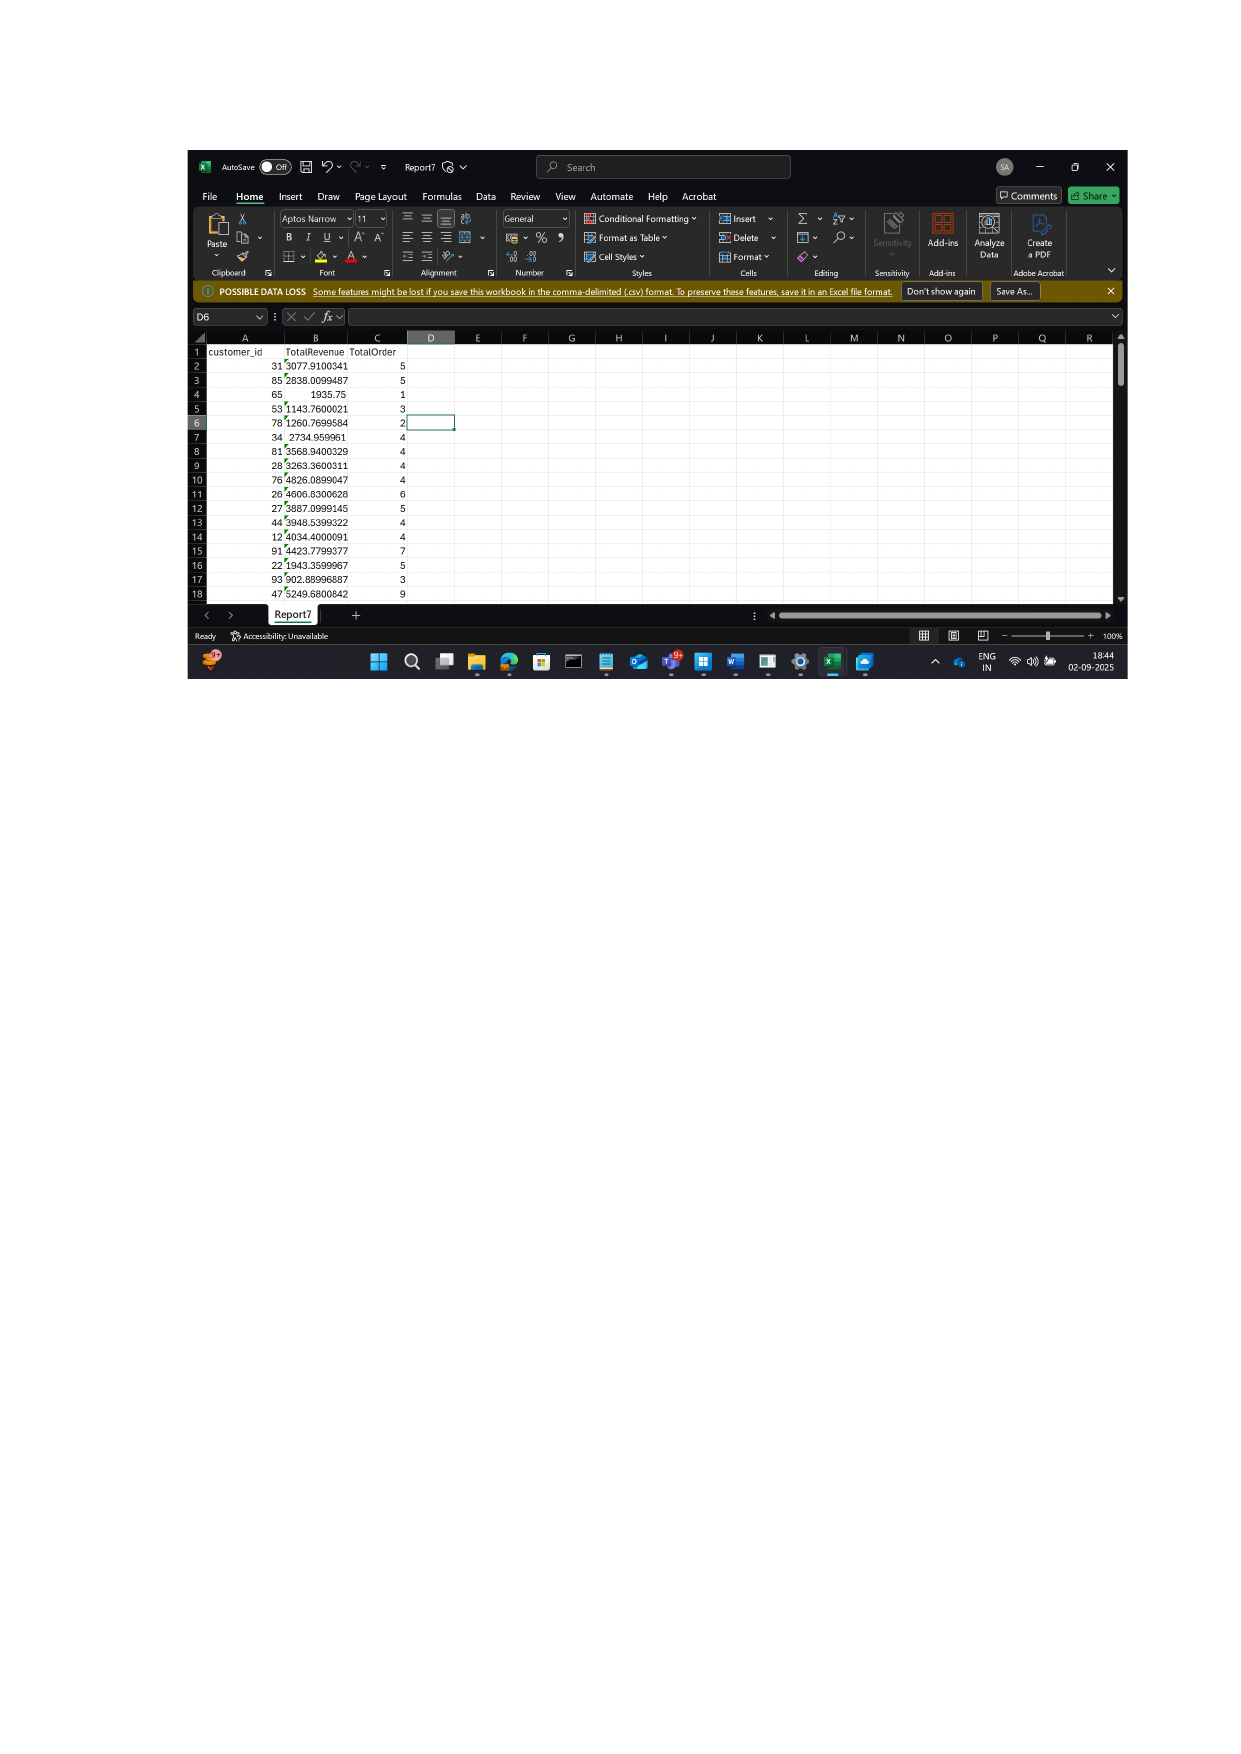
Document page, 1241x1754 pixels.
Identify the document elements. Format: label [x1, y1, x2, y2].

picture [187, 150, 1128, 679]
